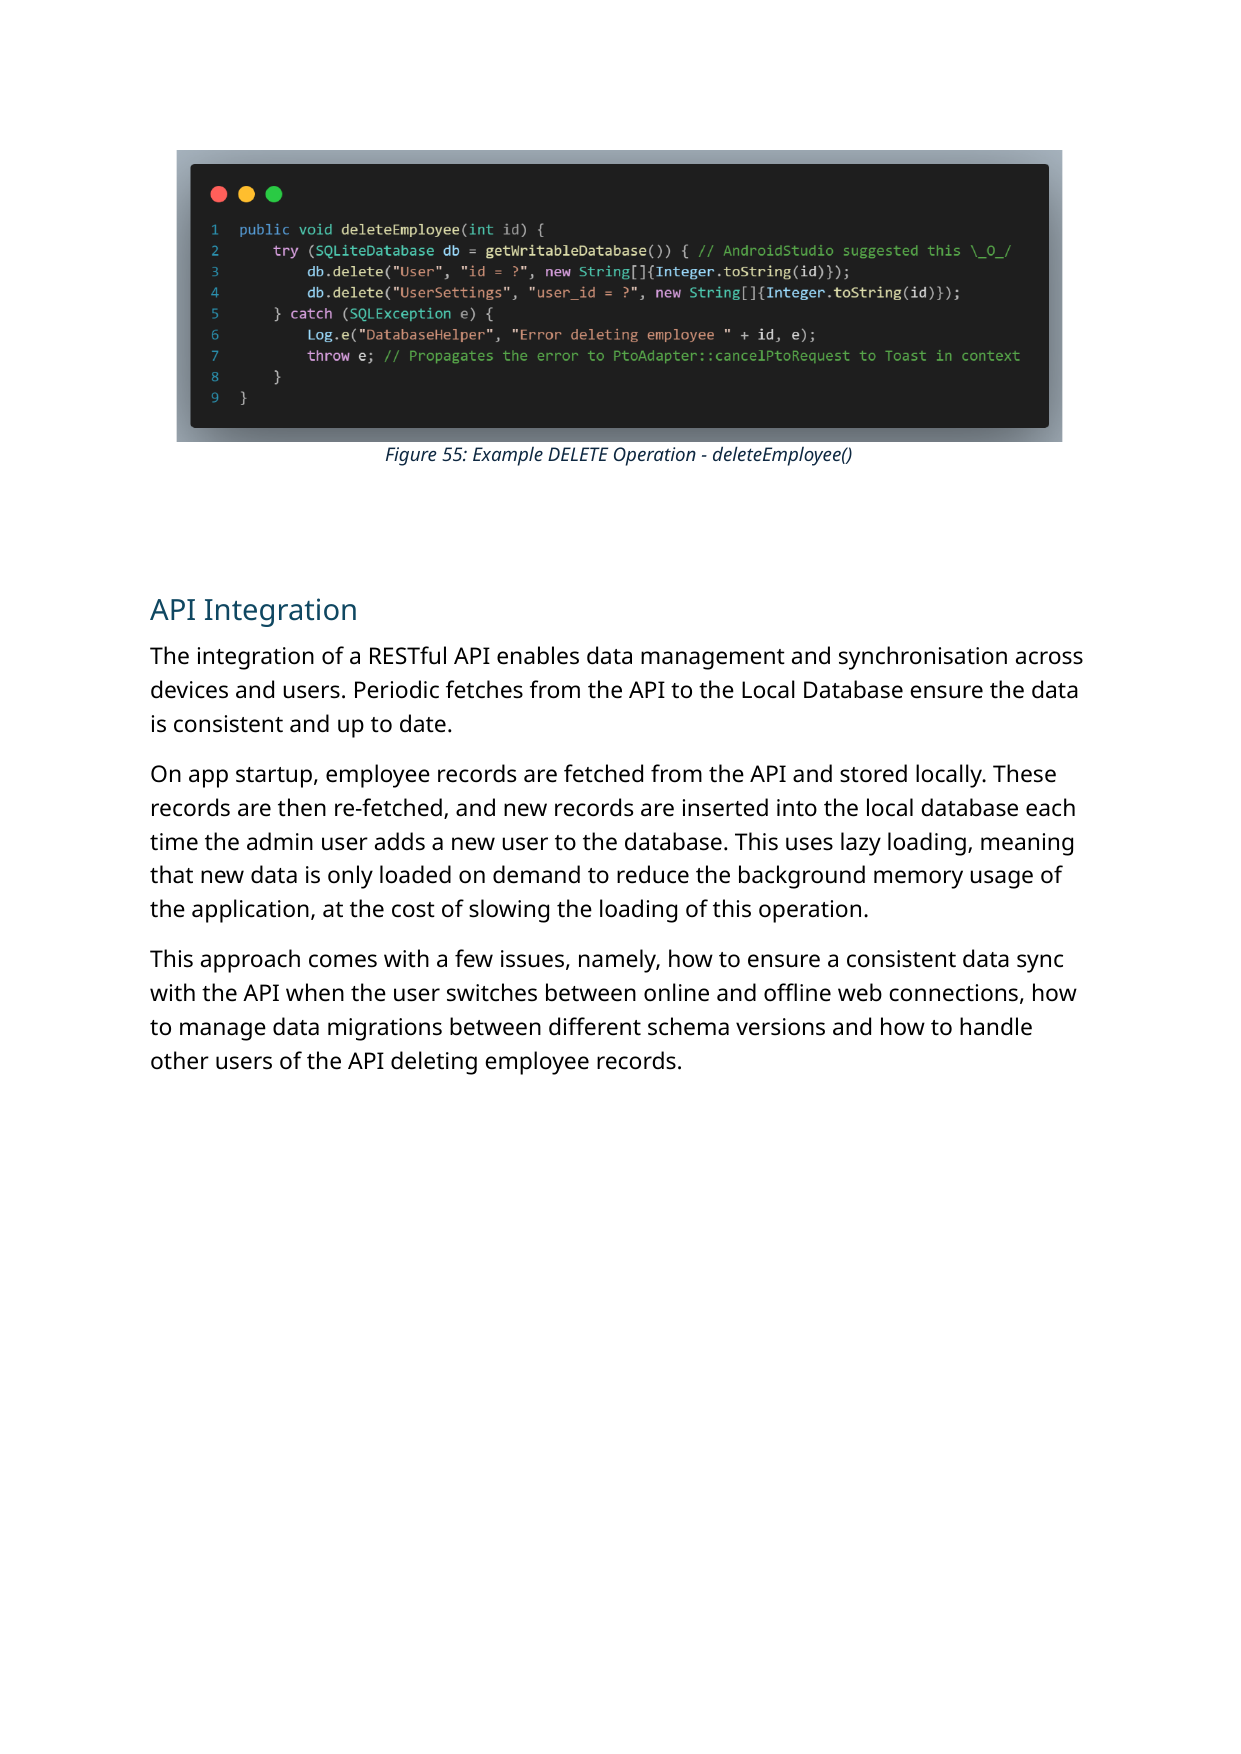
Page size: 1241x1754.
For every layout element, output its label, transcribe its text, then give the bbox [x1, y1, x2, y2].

subtitle API Integration [150, 589, 1090, 629]
text This approach comes with a few issues, namely, how to ensure a consistent data sync with the API when the user switches between online and offline web connections, how to manage data migrations between different schema versions and how to handle other users of the API deleting employee records. [150, 943, 1090, 1076]
text On app startup, employee records are fetched from the API and stored locally. These records are then re-fetched, and new records are inserted into the local database each time the admin user adds a new user to the database. This uses lazy loading, meaning that new data is only loaded on demand to reduce the background memory usage of the application, at the cost of slowing the loading of this operation. [150, 758, 1090, 924]
picture [176, 150, 1063, 442]
text The integration of a RESTful API enables data management and synchronisation across devices and users. Periodic fetches from the API to the Local Database ensure the data is consistent and up to date. [150, 640, 1090, 739]
